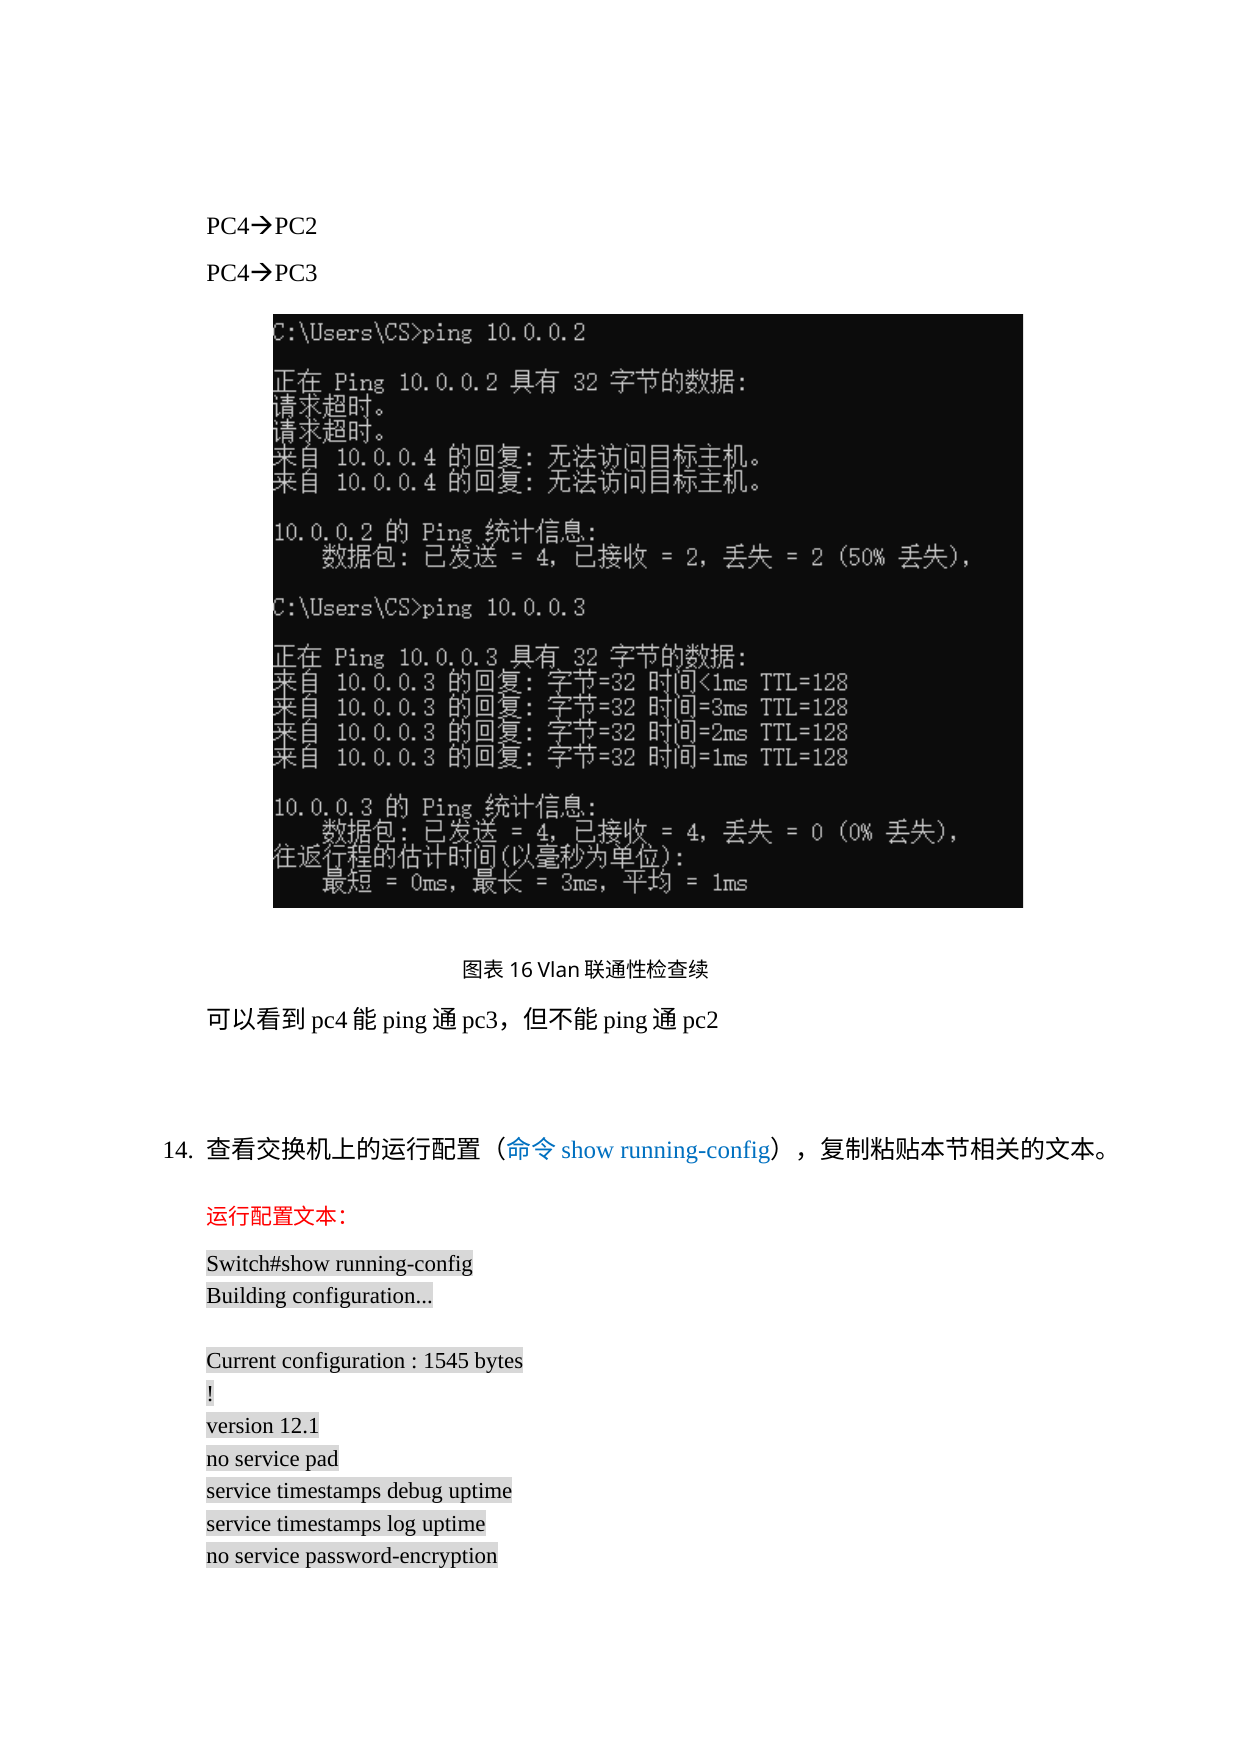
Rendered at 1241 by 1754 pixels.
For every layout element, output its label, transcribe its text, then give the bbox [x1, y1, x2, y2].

text ! [206, 1377, 1106, 1409]
text 可以看到pc4能ping通pc3，但不能ping通pc2 [206, 985, 1106, 1050]
text PC4PC2 [206, 209, 1106, 241]
list 查看交换机上的运行配置（命令show running-config），复制粘贴本节相关的文本。 [162, 1115, 1106, 1180]
text Switch#show running-config [206, 1247, 1106, 1279]
text Building configuration... [206, 1279, 1106, 1312]
picture [273, 314, 1024, 908]
text Current configuration : 1545 bytes [206, 1344, 1106, 1377]
text service timestamps debug uptime [206, 1474, 1106, 1507]
text 运行配置文本： [206, 1198, 1106, 1231]
text service timestamps log uptime [206, 1507, 1106, 1539]
text PC4PC3 [206, 256, 1106, 288]
text no service pad [206, 1442, 1106, 1474]
text no service password-encryption [206, 1539, 1106, 1572]
text version 12.1 [206, 1409, 1106, 1442]
